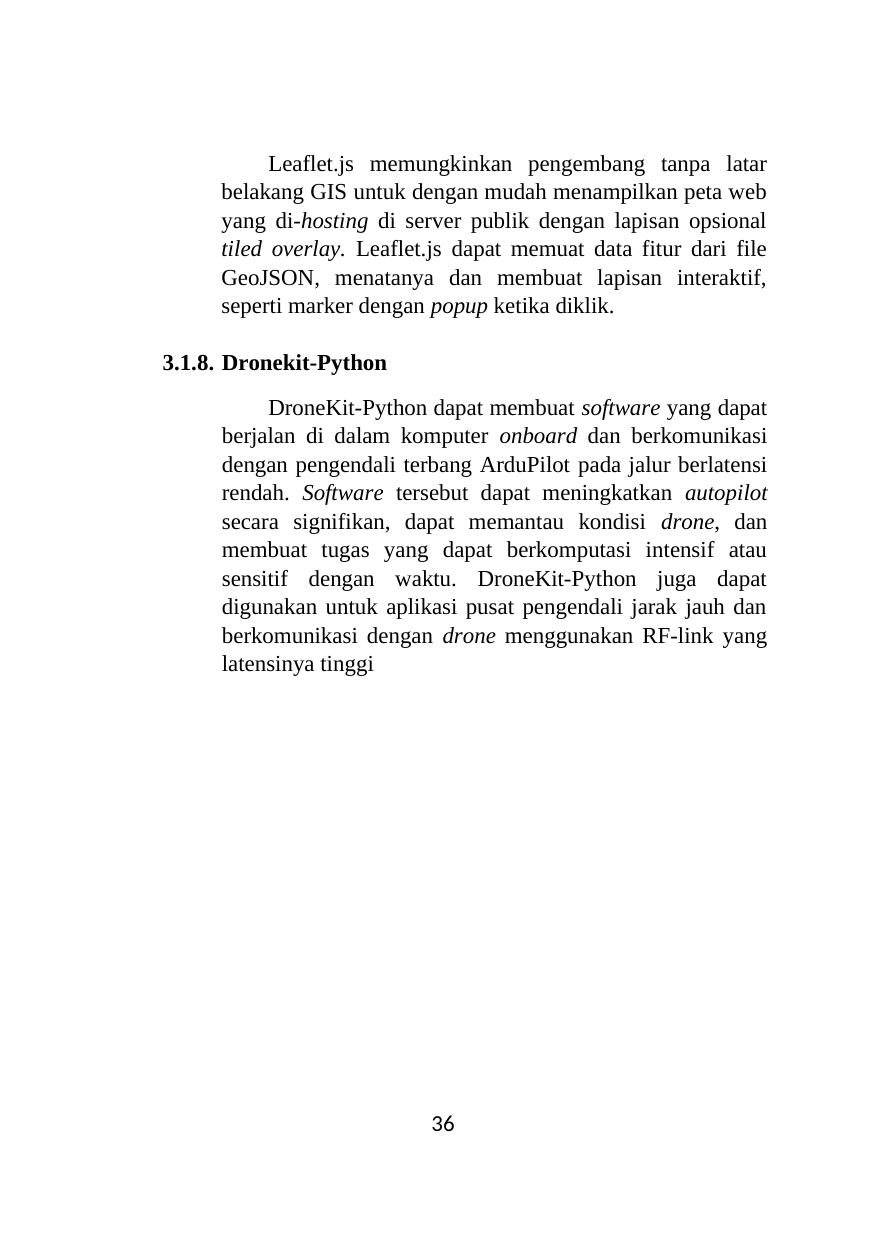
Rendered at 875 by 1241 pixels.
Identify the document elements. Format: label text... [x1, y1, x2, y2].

list Leaflet.js memungkinkan pengembang tanpa latar belakang GIS untuk dengan mudah menampilkan peta web yang di-hosting di server publik dengan lapisan opsional tiled overlay. Leaflet.js dapat memuat data fitur dari file GeoJSON, menatanya dan membuat lapisan interaktif, seperti marker dengan popup ketika diklik. [221, 150, 767, 318]
text DroneKit-Python dapat membuat software yang dapat berjalan di dalam komputer onboard dan berkomunikasi dengan pengendali terbang ArduPilot pada jalur berlatensi rendah. Software tersebut dapat meningkatkan autopilot secara signifikan, dapat memantau kondisi drone, dan membuat tugas yang dapat berkomputasi intensif atau sensitif dengan waktu. DroneKit-Python juga dapat digunakan untuk aplikasi pusat pengendali jarak jauh dan berkomunikasi dengan drone menggunakan RF-link yang latensinya tinggi [222, 394, 767, 676]
list Dronekit-Python [162, 349, 767, 375]
